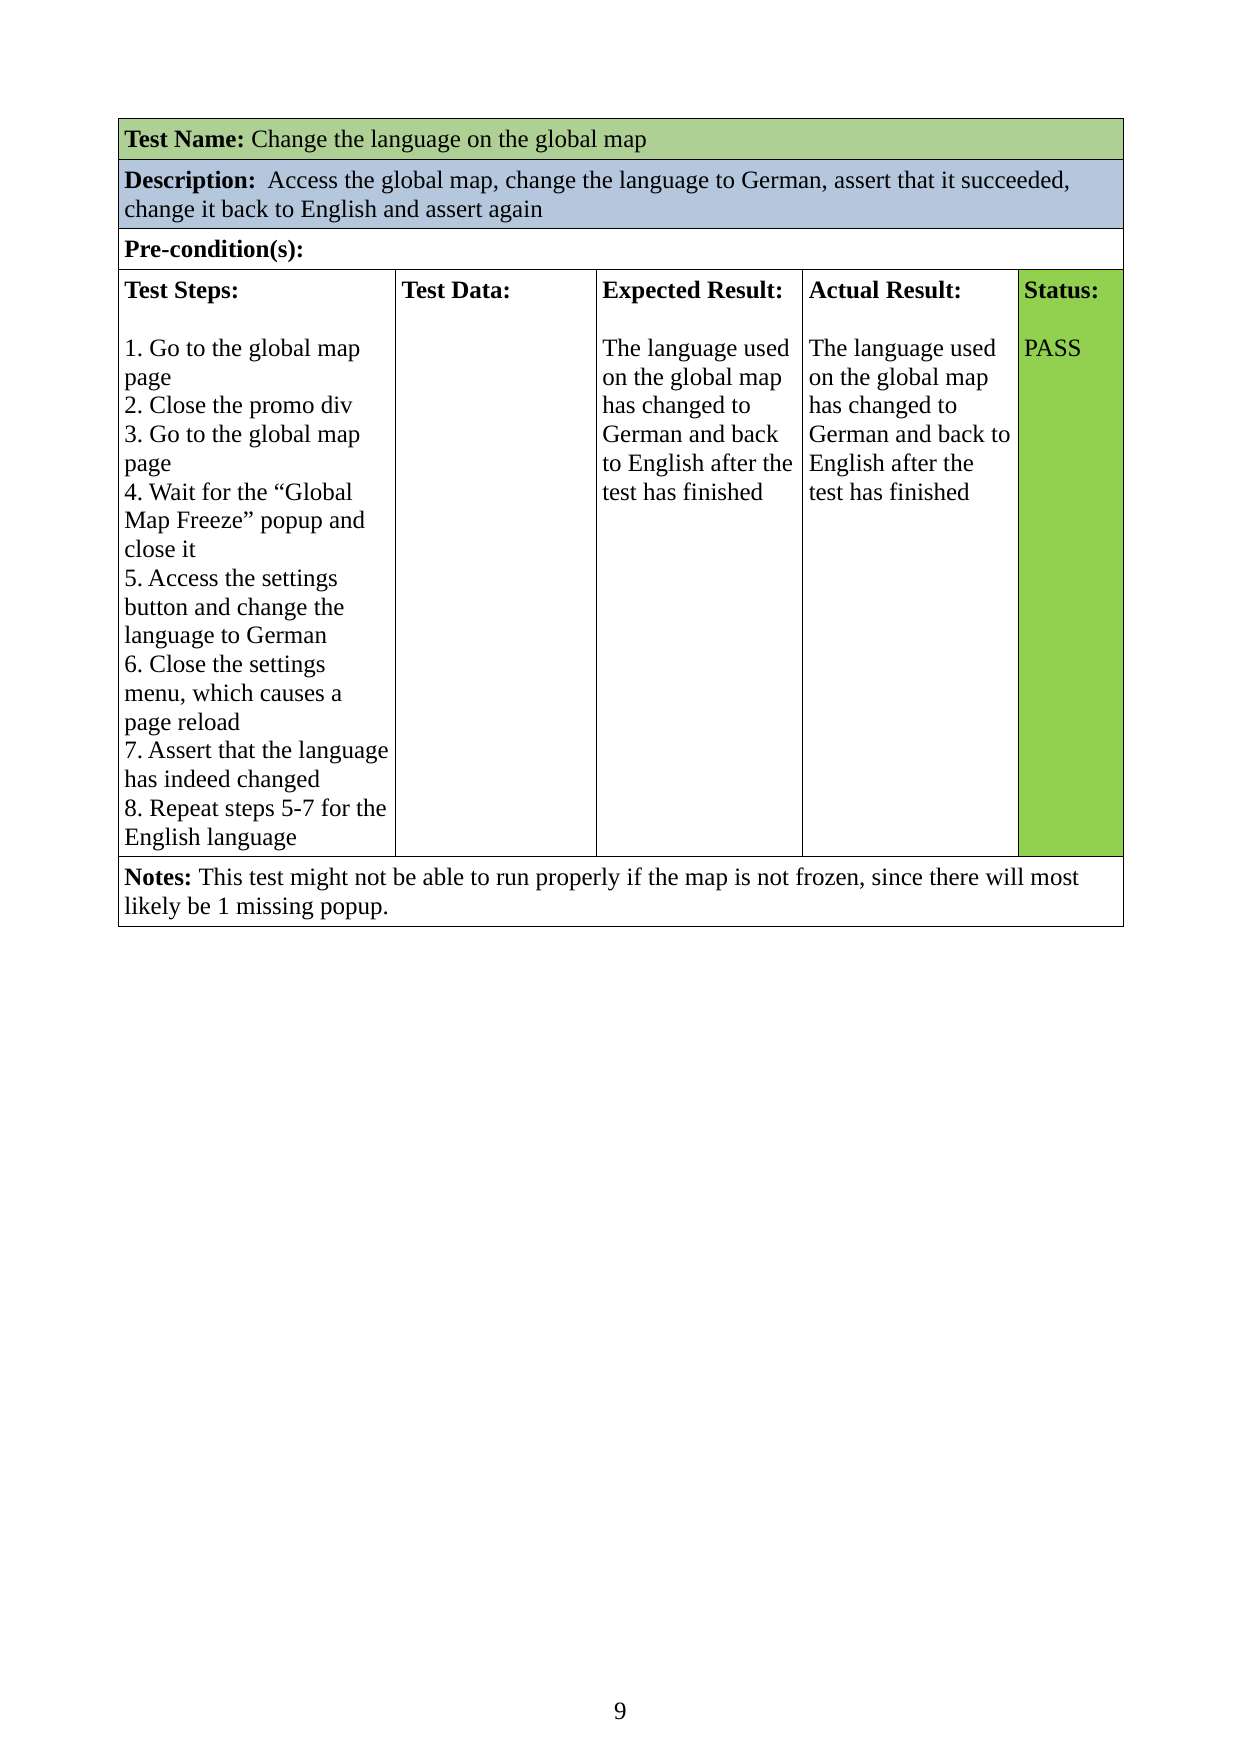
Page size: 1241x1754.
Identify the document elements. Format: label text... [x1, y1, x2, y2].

table_cell Status: PASS [1019, 270, 1123, 856]
table_header Test Name: Change the language on the global map [119, 119, 1123, 159]
table_cell Test Steps: 1. Go to the global map page 2. Close the promo div 3. Go to the global map page 4. Wait for the “Global Map Freeze” popup and close it 5. Access the settings button and change the language to German 6. Close the settings menu, which causes a page reload 7. Assert that the language has indeed changed 8. Repeat steps 5-7 for the English language [119, 270, 395, 856]
table_cell Test Data: [396, 270, 596, 856]
table_cell Notes: This test might not be able to run properly if the map is not frozen, since there will most likely be 1 missing popup. [119, 857, 1123, 926]
table_cell Description: Access the global map, change the language to German, assert that it succeeded, change it back to English and assert again [119, 160, 1123, 228]
table_cell Pre-condition(s): [119, 229, 1123, 269]
table_cell Expected Result: The language used on the global map has changed to German and back to English after the test has finished [597, 270, 802, 856]
table_cell Actual Result: The language used on the global map has changed to German and back to English after the test has finished [803, 270, 1018, 856]
